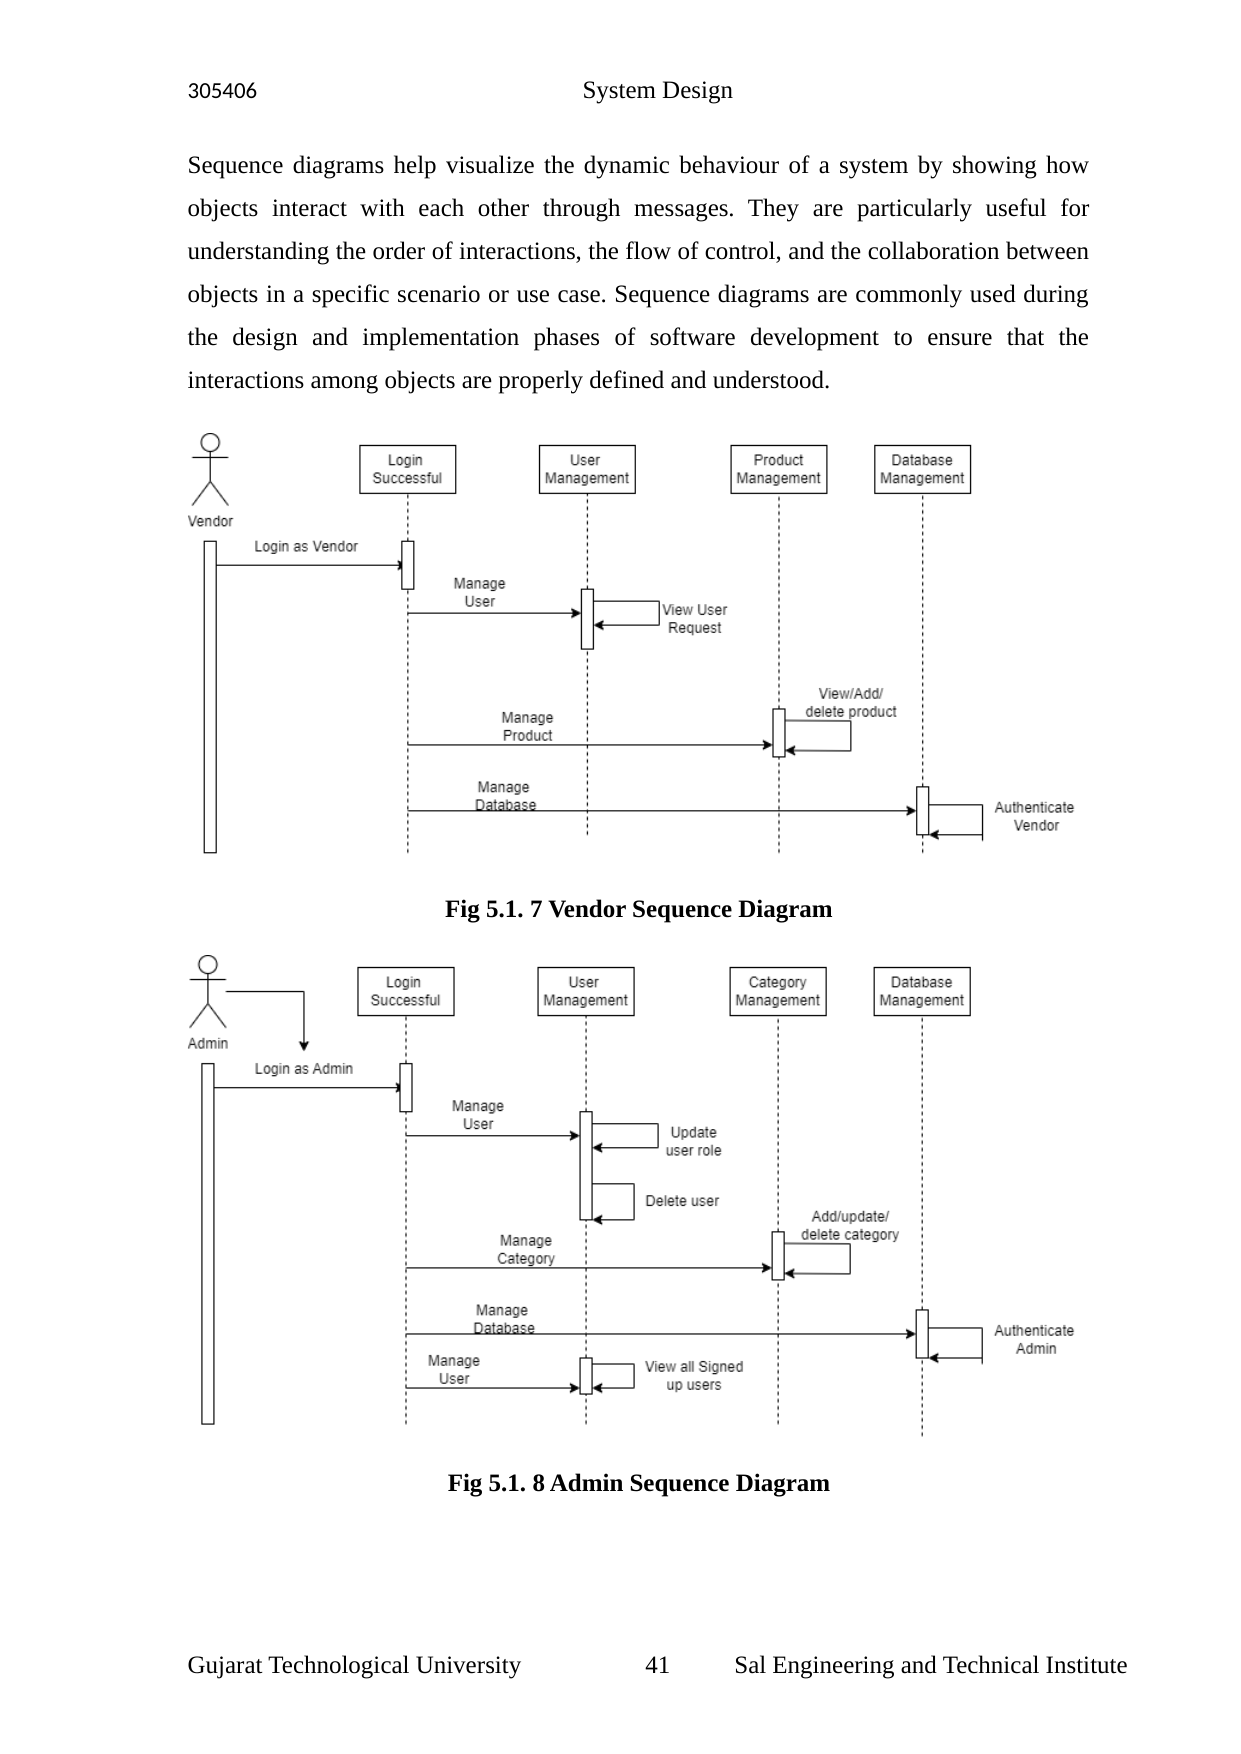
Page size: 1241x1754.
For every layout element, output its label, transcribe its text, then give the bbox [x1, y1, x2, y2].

picture [187, 955, 1091, 1438]
text Sequence diagrams help visualize the dynamic behaviour of a system by showing how objects interact with each other through messages. They are particularly useful for understanding the order of interactions, the flow of control, and the collaboration between objects in a specific scenario or use case. Sequence diagrams are commonly used during the design and implementation phases of software development to ensure that the interactions among objects are properly defined and understood. [187, 150, 1090, 394]
picture [187, 433, 1091, 863]
